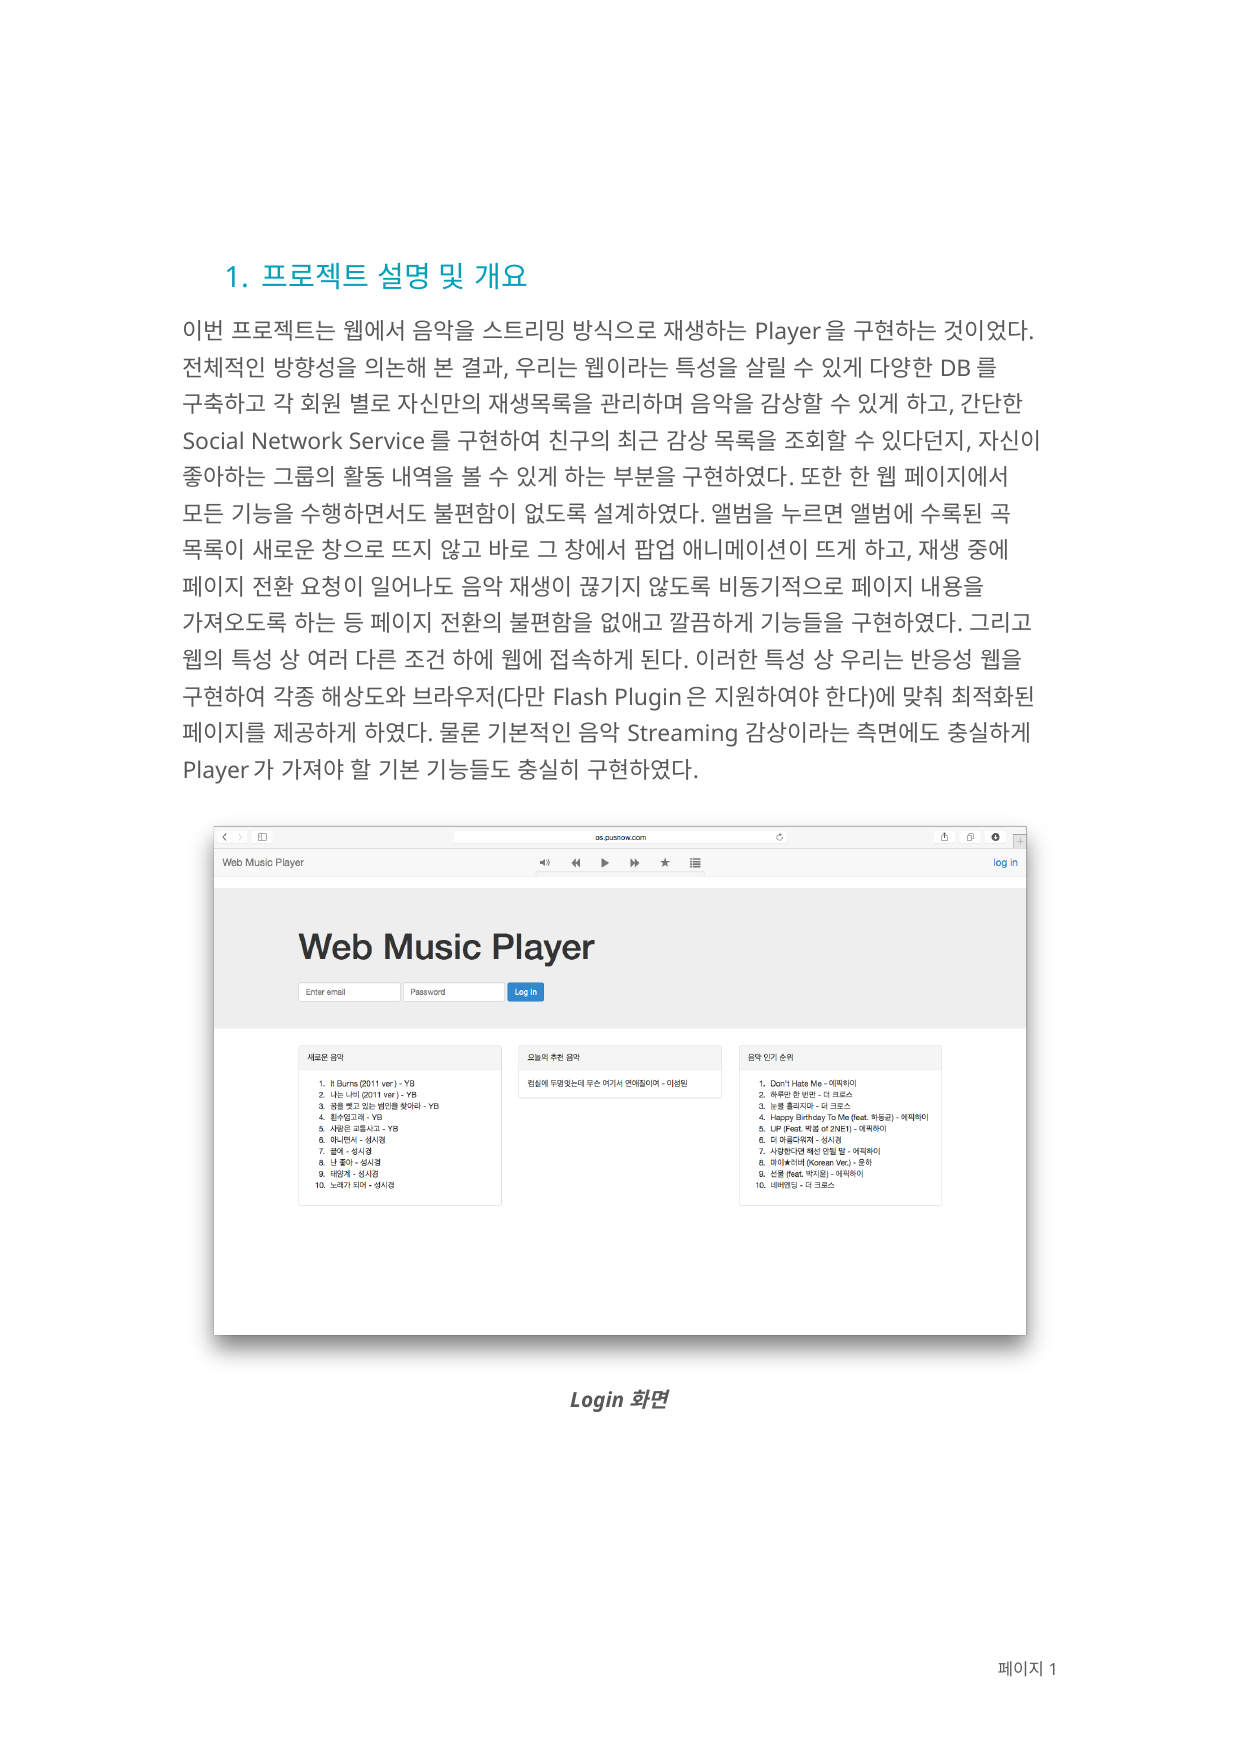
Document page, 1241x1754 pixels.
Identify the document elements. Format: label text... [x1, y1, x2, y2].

text 이번 프로젝트는 웹에서 음악을 스트리밍 방식으로 재생하는 Player을 구현하는 것이었다. 전체적인 방향성을 의논해 본 결과, 우리는 웹이라는 특성을 살릴 수 있게 다양한 DB를 구축하고 각 회원 별로 자신만의 재생목록을 관리하며 음악을 감상할 수 있게 하고, 간단한 Social Network Service를 구현하여 친구의 최근 감상 목록을 조회할 수 있다던지, 자신이 좋아하는 그룹의 활동 내역을 볼 수 있게 하는 부분을 구현하였다. 또한 한 웹 페이지에서 모든 기능을 수행하면서도 불편함이 없도록 설계하였다. 앨범을 누르면 앨범에 수록된 곡 목록이 새로운 창으로 뜨지 않고 바로 그 창에서 팝업 애니메이션이 뜨게 하고, 재생 중에 페이지 전환 요청이 일어나도 음악 재생이 끊기지 않도록 비동기적으로 페이지 내용을 가져오도록 하는 등 페이지 전환의 불편함을 없애고 깔끔하게 기능들을 구현하였다. 그리고 웹의 특성 상 여러 다른 조건 하에 웹에 접속하게 된다. 이러한 특성 상 우리는 반응성 웹을 구현하여 각종 해상도와 브라우저(다만 Flash Plugin은 지원하여야 한다)에 맞춰 최적화된 페이지를 제공하게 하였다. 물론 기본적인 음악 Streaming 감상이라는 측면에도 충실하게 Player가 가져야 할 기본 기능들도 충실히 구현하였다. [182, 313, 1058, 785]
subtitle 프로젝트 설명 및 개요 [224, 254, 1058, 296]
picture [182, 808, 1058, 1380]
text Login 화면 [182, 1380, 1058, 1413]
